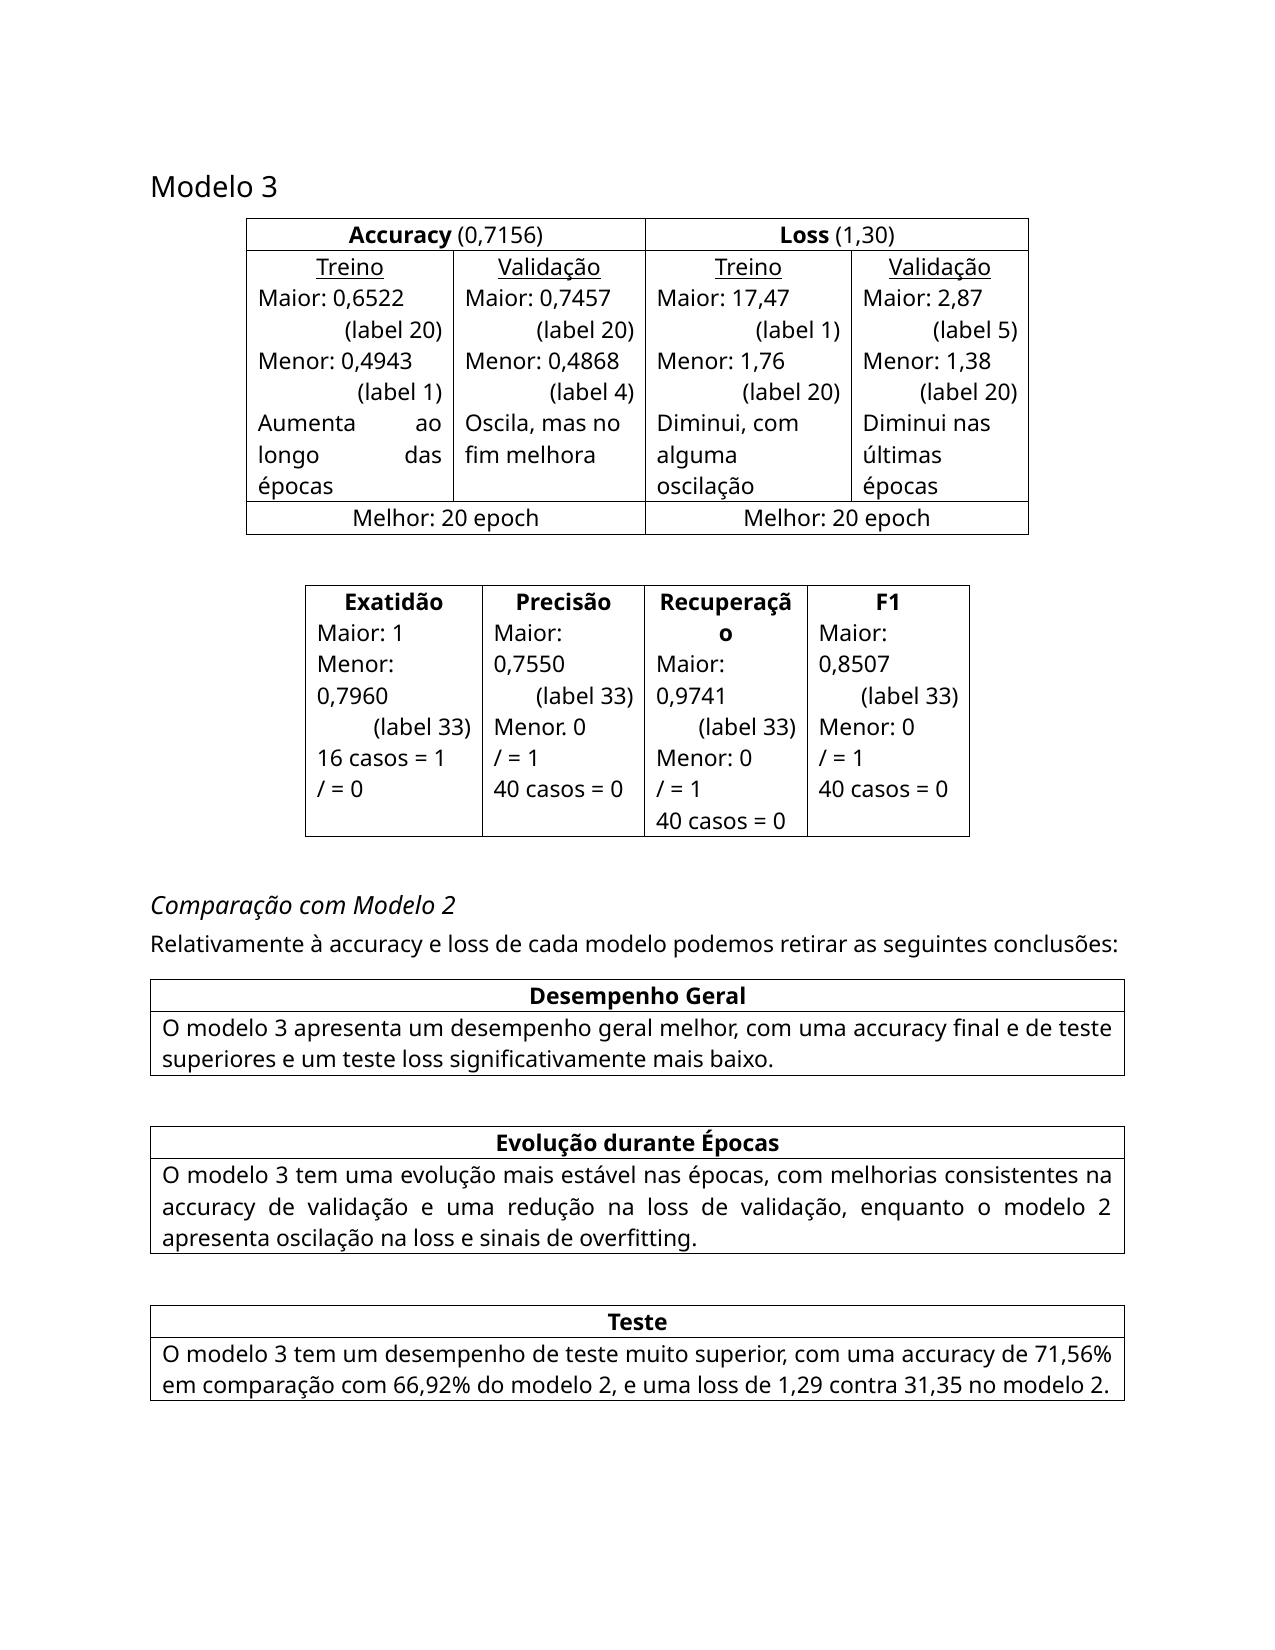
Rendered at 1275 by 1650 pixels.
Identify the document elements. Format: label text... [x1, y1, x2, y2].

table_cell Melhor: 20 epoch [646, 502, 1028, 533]
table_cell Treino Maior: 17,47 (label 1) Menor: 1,76 (label 20) Diminui, com alguma oscilação [646, 251, 851, 501]
table_header Recuperação Maior: 0,9741 (label 33) Menor: 0 / = 1 40 casos = 0 [645, 586, 807, 836]
table_header Precisão Maior: 0,7550 (label 33) Menor. 0 / = 1 40 casos = 0 [483, 586, 644, 836]
table_header Desempenho Geral [151, 980, 1124, 1011]
table_header Teste [151, 1306, 1124, 1337]
subtitle Comparação com Modelo 2 [150, 887, 1125, 921]
table_header F1 Maior: 0,8507 (label 33) Menor: 0 / = 1 40 casos = 0 [808, 586, 969, 836]
table_header Accuracy (0,7156) [247, 219, 645, 250]
text Relativamente à accuracy e loss de cada modelo podemos retirar as seguintes conclusões: [150, 928, 1125, 959]
table_cell O modelo 3 tem um desempenho de teste muito superior, com uma accuracy de 71,56% em comparação com 66,92% do modelo 2, e uma loss de 1,29 contra 31,35 no modelo 2. [151, 1338, 1124, 1400]
table_cell Validação Maior: 2,87 (label 5) Menor: 1,38 (label 20) Diminui nas últimas épocas [852, 251, 1028, 501]
table_cell Treino Maior: 0,6522 (label 20) Menor: 0,4943 (label 1) Aumenta ao longo das épocas [247, 251, 453, 501]
table_header Evolução durante Épocas [151, 1127, 1124, 1158]
table_cell Validação Maior: 0,7457 (label 20) Menor: 0,4868 (label 4) Oscila, mas no fim melhora [454, 251, 645, 501]
table_header Exatidão Maior: 1 Menor: 0,7960 (label 33) 16 casos = 1 / = 0 [306, 586, 482, 836]
table_cell Melhor: 20 epoch [247, 502, 645, 533]
subtitle Modelo 3 [150, 167, 1125, 206]
table_cell O modelo 3 apresenta um desempenho geral melhor, com uma accuracy final e de teste superiores e um teste loss significativamente mais baixo. [151, 1012, 1124, 1074]
table_header Loss (1,30) [646, 219, 1028, 250]
table_cell O modelo 3 tem uma evolução mais estável nas épocas, com melhorias consistentes na accuracy de validação e uma redução na loss de validação, enquanto o modelo 2 apresenta oscilação na loss e sinais de overfitting. [151, 1159, 1124, 1253]
